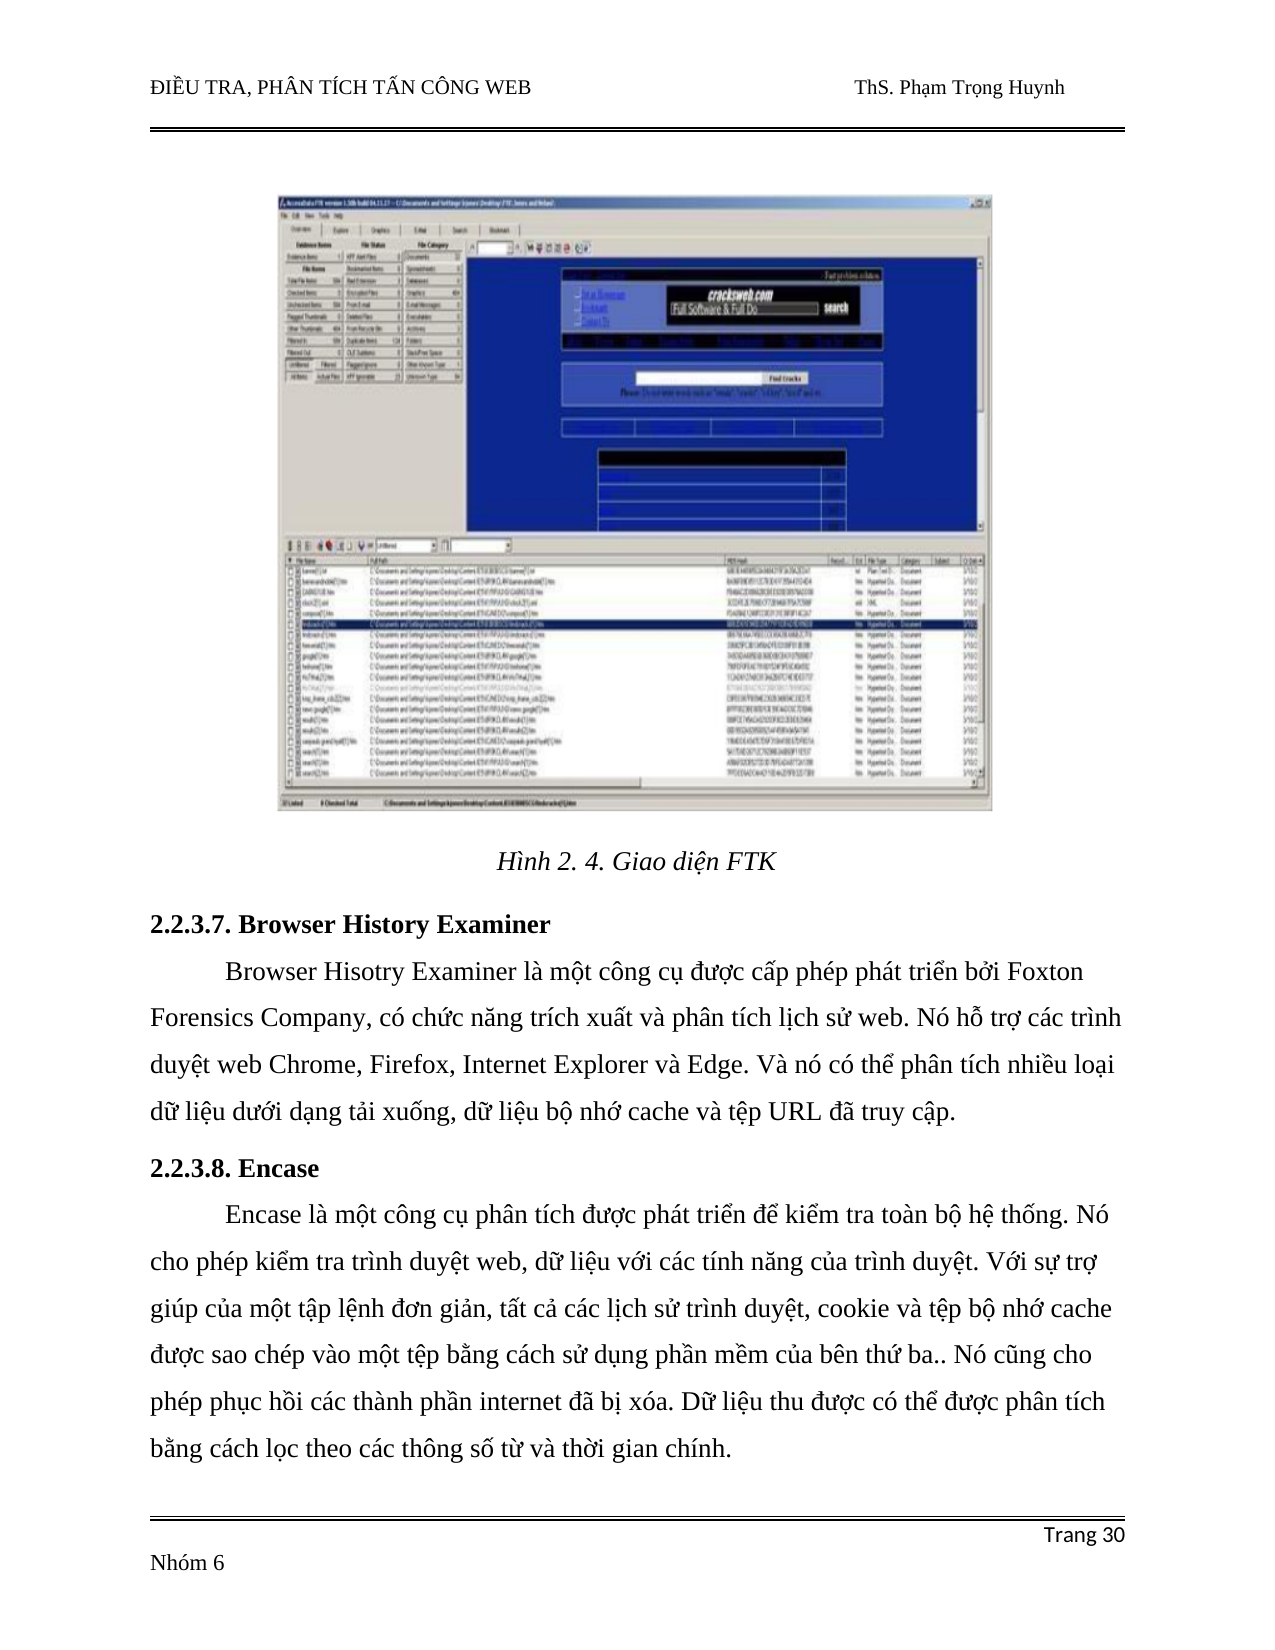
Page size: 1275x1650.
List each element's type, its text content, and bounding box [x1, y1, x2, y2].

text Encase là một công cụ phân tích được phát triển để kiểm tra toàn bộ hệ thống. Nó cho phép kiểm tra trình duyệt web, dữ liệu với các tính năng của trình duyệt. Với sự trợ giúp của một tập lệnh đơn giản, tất cả các lịch sử trình duyệt, cookie và tệp bộ nhớ cache được sao chép vào một tệp bằng cách sử dụng phần mềm của bên thứ ba.. Nó cũng cho phép phục hồi các thành phần internet đã bị xóa. Dữ liệu thu được có thể được phân tích bằng cách lọc theo các thông số từ và thời gian chính. [150, 1198, 1125, 1463]
text Browser Hisotry Examiner là một công cụ được cấp phép phát triển bởi Foxton Forensics Company, có chức năng trích xuất và phân tích lịch sử web. Nó hỗ trợ các trình duyệt web Chrome, Firefox, Internet Explorer và Edge. Và nó có thể phân tích nhiều loại dữ liệu dưới dạng tải xuống, dữ liệu bộ nhớ cache và tệp URL đã truy cập. [150, 955, 1125, 1126]
subtitle 2.2.3.7. Browser History Examiner [150, 908, 1125, 939]
subtitle 2.2.3.8. Encase [150, 1152, 1125, 1183]
picture [275, 192, 1000, 815]
text Hình 2. 4. Giao diện FTK [150, 845, 1125, 876]
